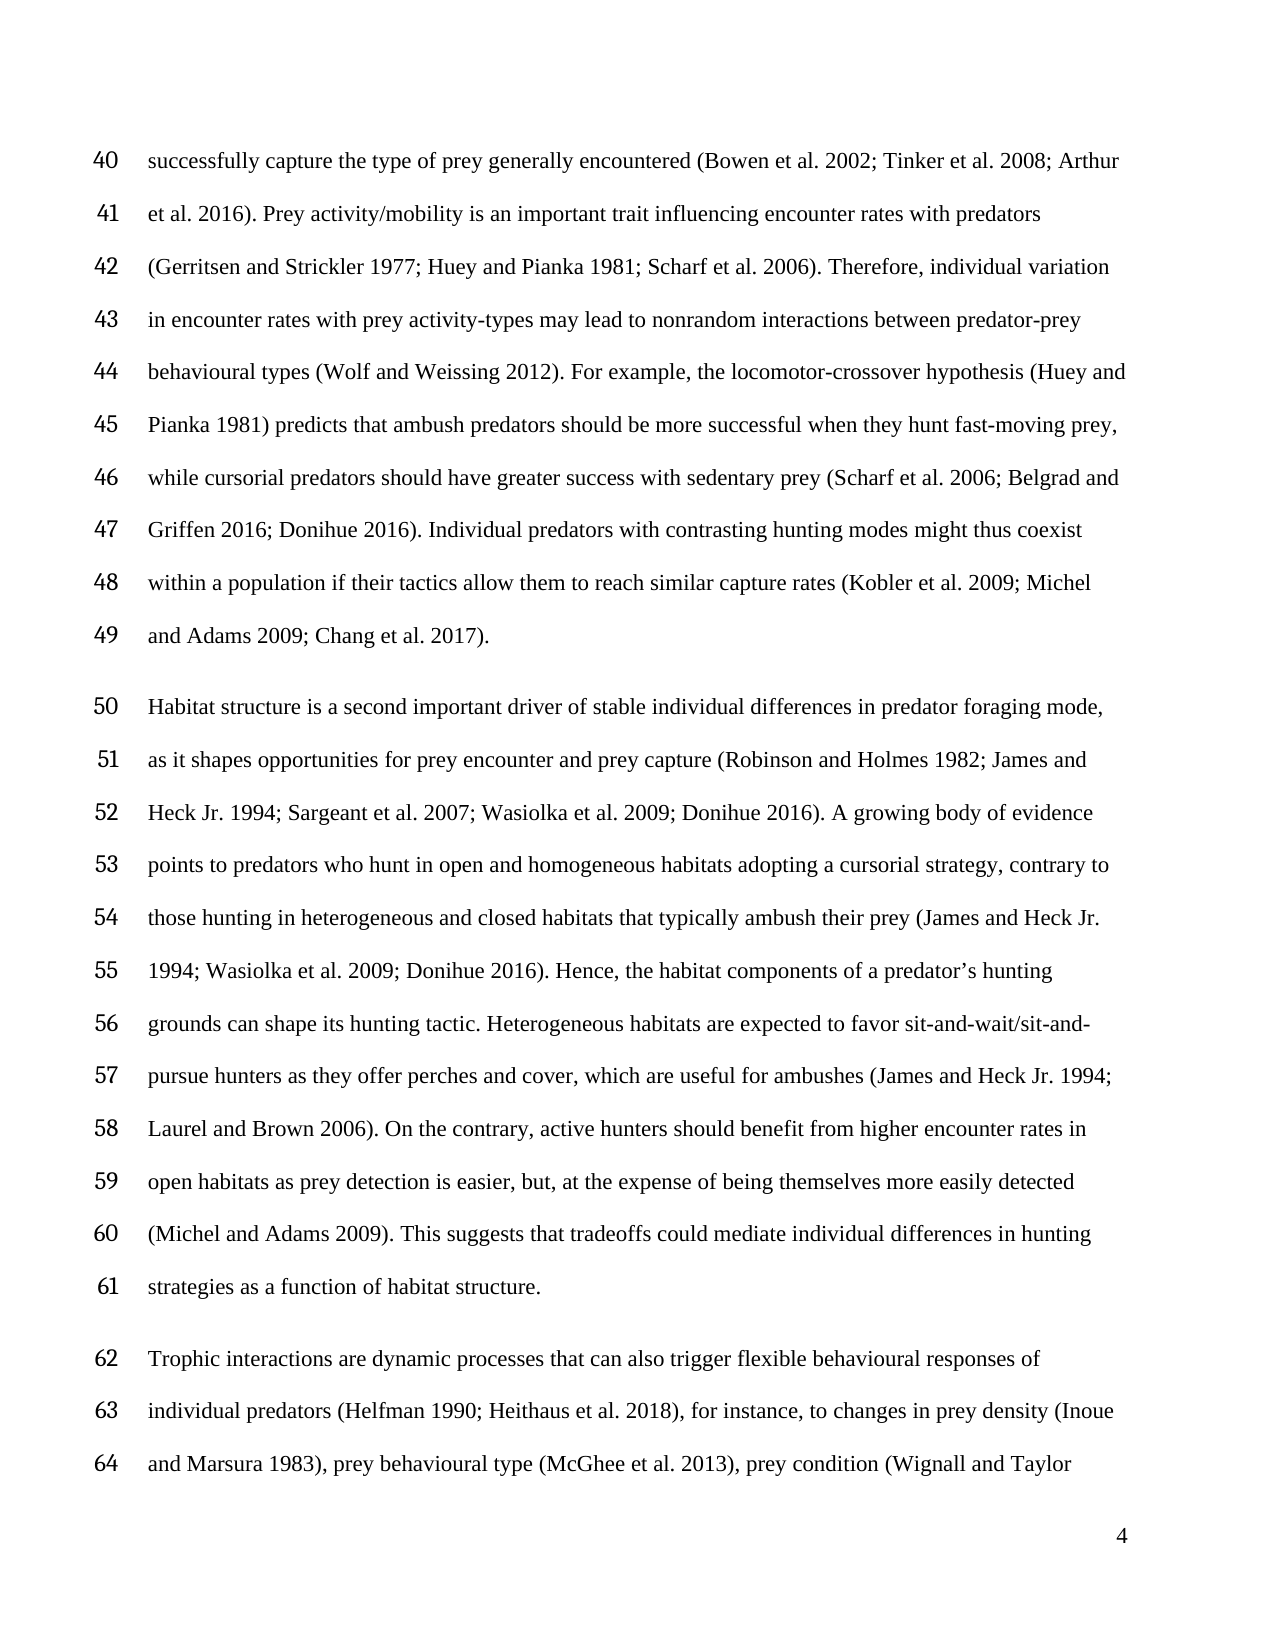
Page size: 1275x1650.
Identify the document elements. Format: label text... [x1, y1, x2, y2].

text Habitat structure is a second important driver of stable individual differences in predator foraging mode, as it shapes opportunities for prey encounter and prey capture (Robinson and Holmes 1982; James and Heck Jr. 1994; Sargeant et al. 2007; Wasiolka et al. 2009; Donihue 2016). A growing body of evidence points to predators who hunt in open and homogeneous habitats adopting a cursorial strategy, contrary to those hunting in heterogeneous and closed habitats that typically ambush their prey (James and Heck Jr. 1994; Wasiolka et al. 2009; Donihue 2016). Hence, the habitat components of a predator’s hunting grounds can shape its hunting tactic. Heterogeneous habitats are expected to favor sit-and-wait/sit-and-pursue hunters as they offer perches and cover, which are useful for ambushes (James and Heck Jr. 1994; Laurel and Brown 2006). On the contrary, active hunters should benefit from higher encounter rates in open habitats as prey detection is easier, but, at the expense of being themselves more easily detected (Michel and Adams 2009). This suggests that tradeoffs could mediate individual differences in hunting strategies as a function of habitat structure. [148, 693, 1127, 1299]
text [148, 148, 1127, 648]
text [148, 1345, 1127, 1476]
